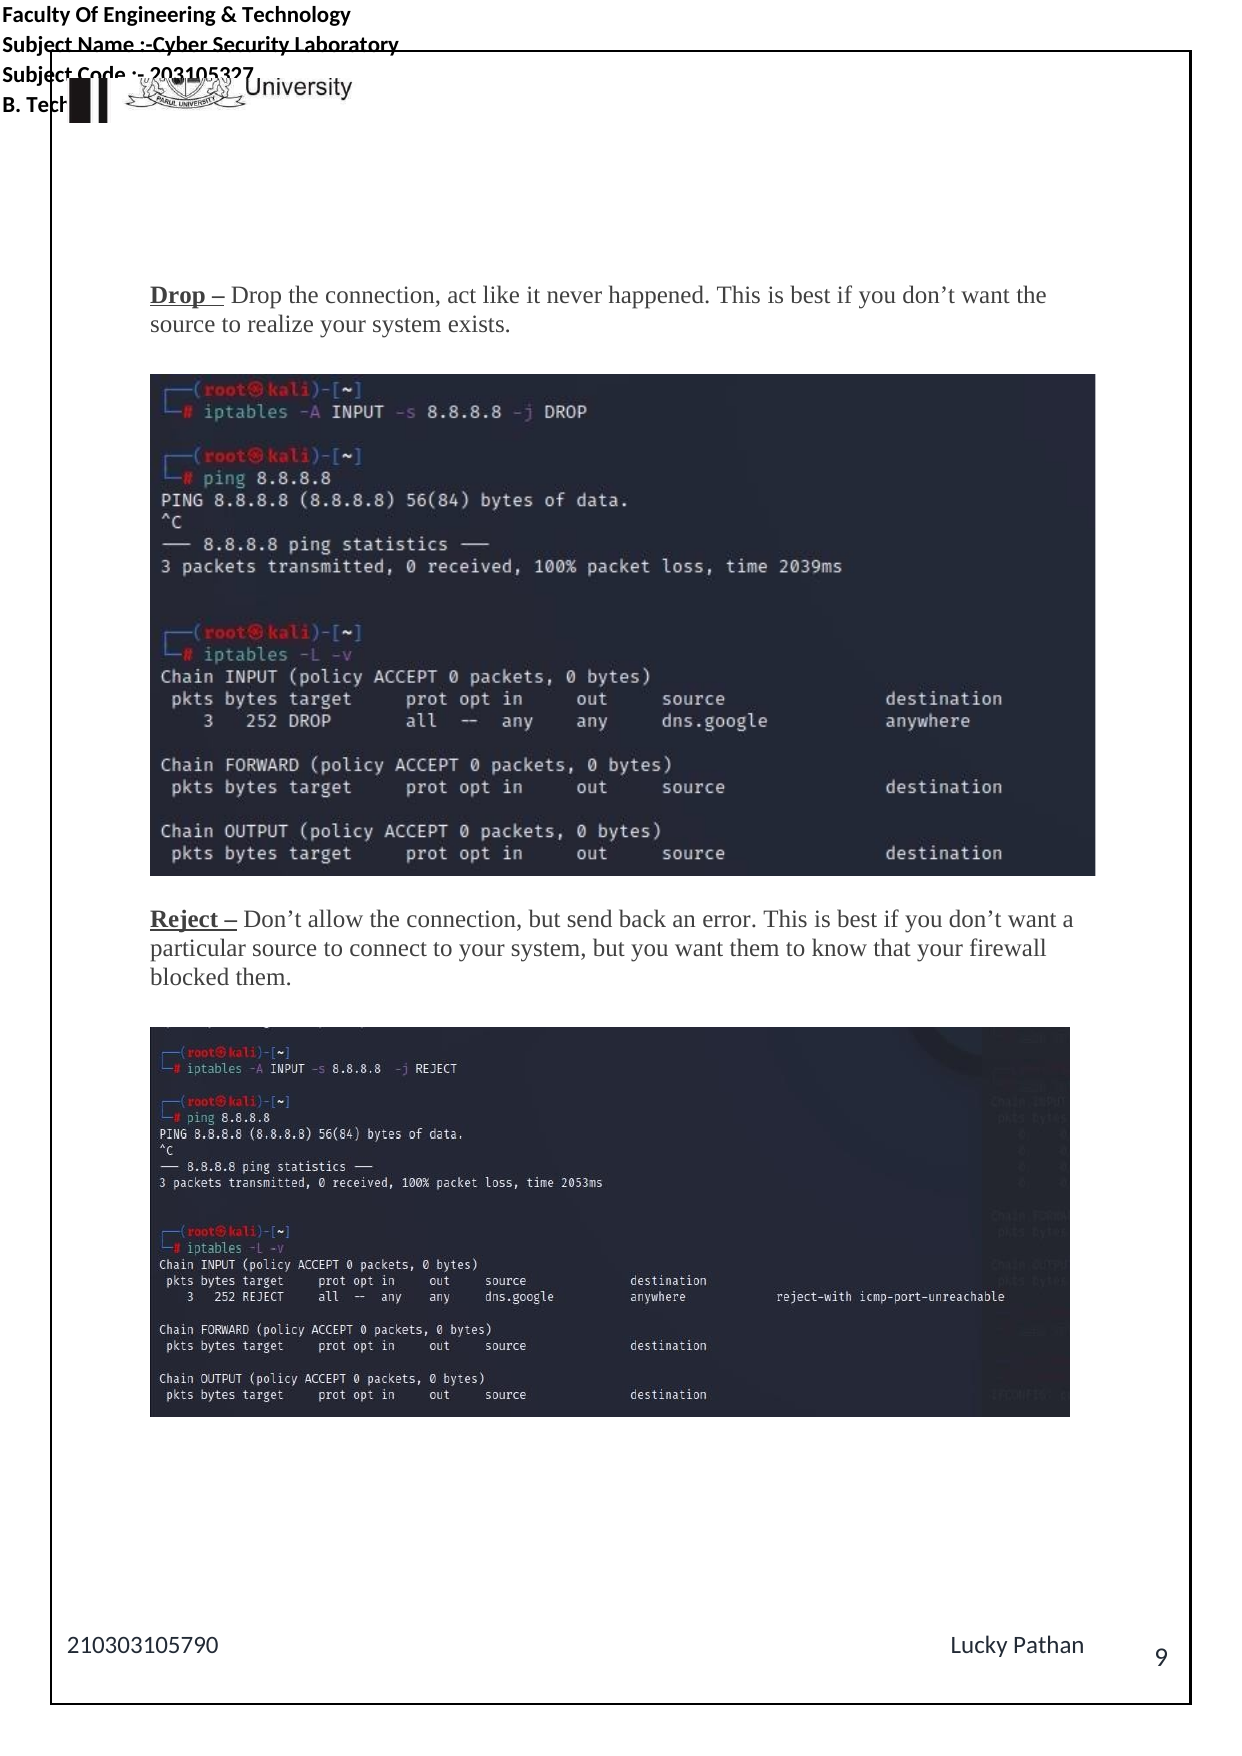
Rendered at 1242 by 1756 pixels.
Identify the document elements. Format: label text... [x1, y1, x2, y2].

text Drop – Drop the connection, act like it never happened. This is best if you don’t want the source to realize your system exists. [150, 280, 1085, 337]
text Reject – Don’t allow the connection, but send back an error. This is best if you don’t want a particular source to connect to your system, but you want them to know that your firewall blocked them. [150, 904, 1085, 991]
picture [150, 1027, 1070, 1417]
picture [66, 78, 357, 123]
picture [150, 374, 1096, 876]
